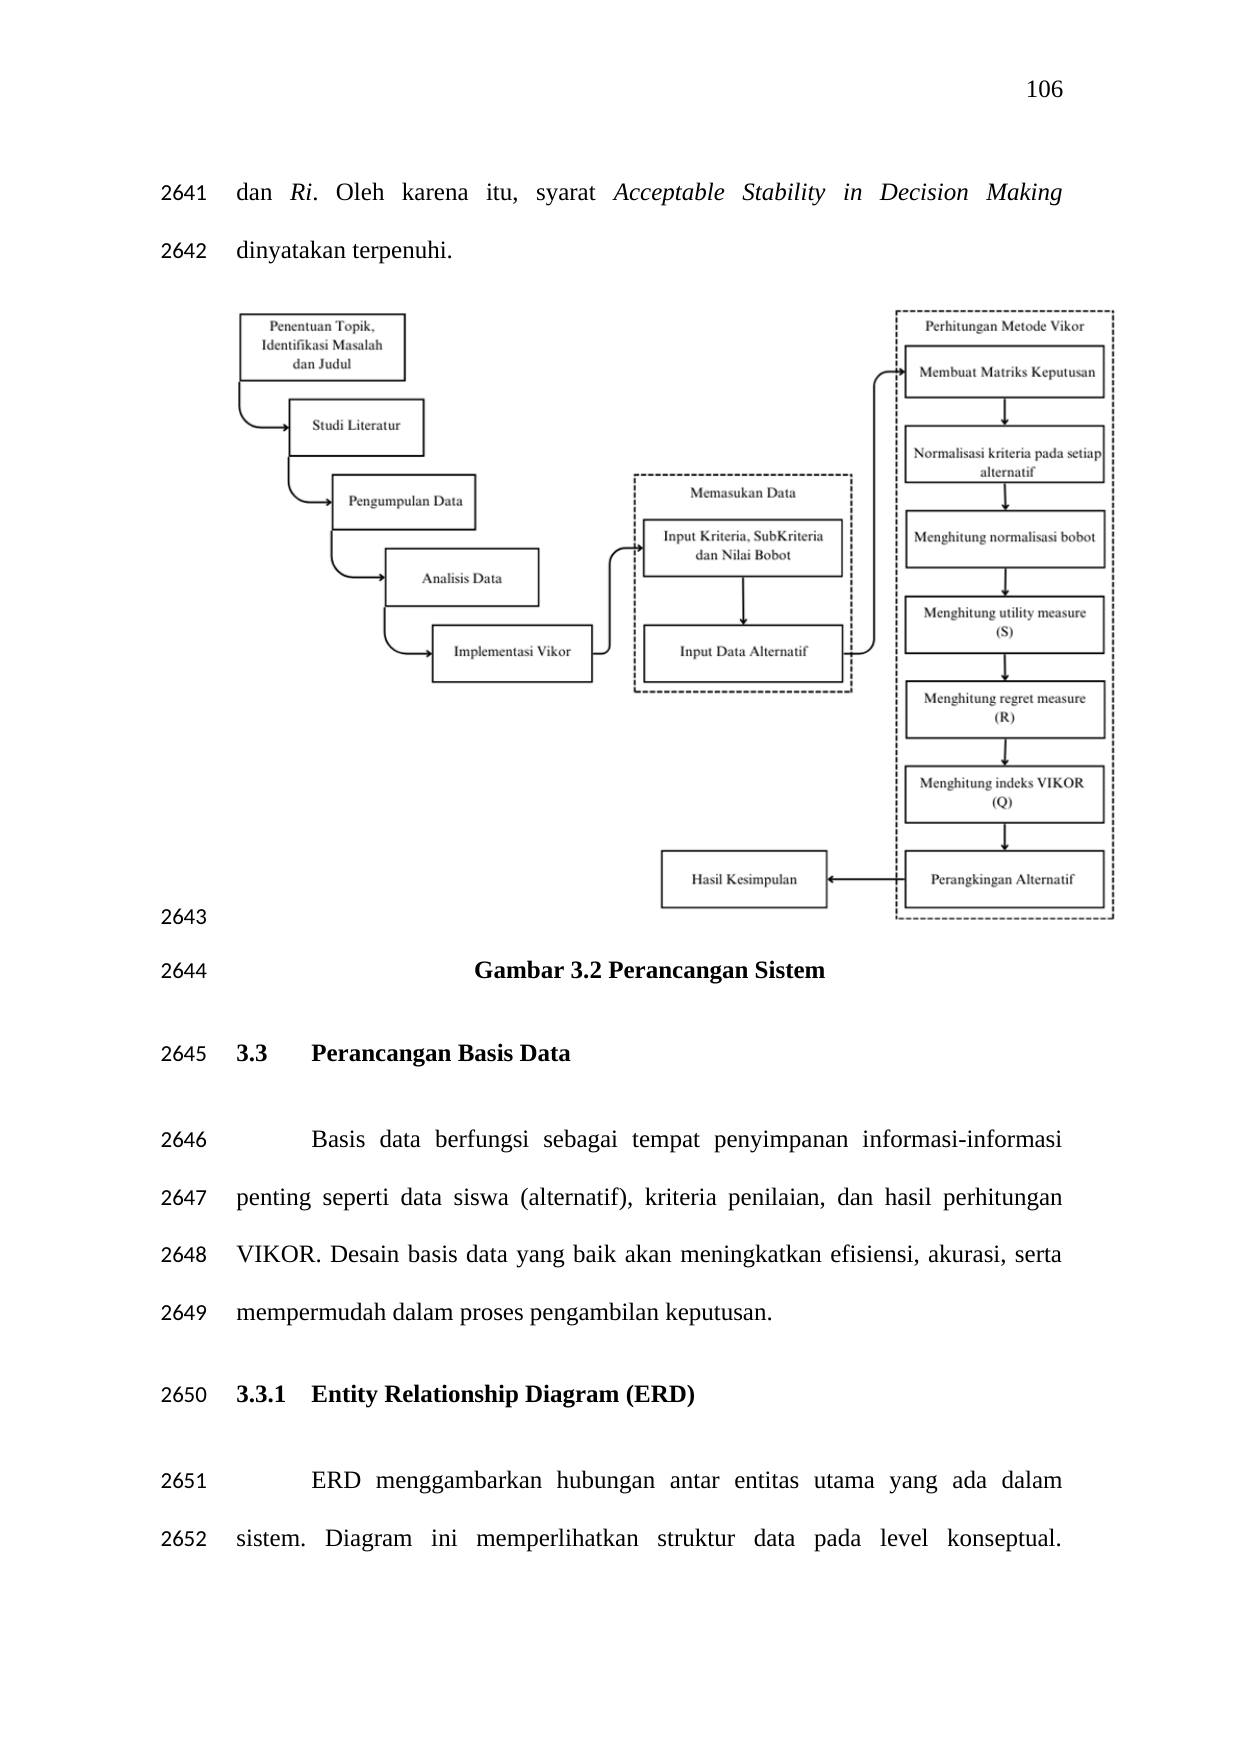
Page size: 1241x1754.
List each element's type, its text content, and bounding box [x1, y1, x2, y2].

picture [236, 308, 1118, 925]
subtitle Perancangan Basis Data [236, 1038, 1063, 1067]
subtitle Entity Relationship Diagram (ERD) [236, 1379, 1063, 1408]
text Basis data berfungsi sebagai tempat penyimpanan informasi-informasi penting seperti data siswa (alternatif), kriteria penilaian, dan hasil perhitungan VIKOR. Desain basis data yang baik akan meningkatkan efisiensi, akurasi, serta mempermudah dalam proses pengambilan keputusan. [236, 1124, 1063, 1326]
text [236, 1466, 1063, 1552]
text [236, 177, 1063, 263]
